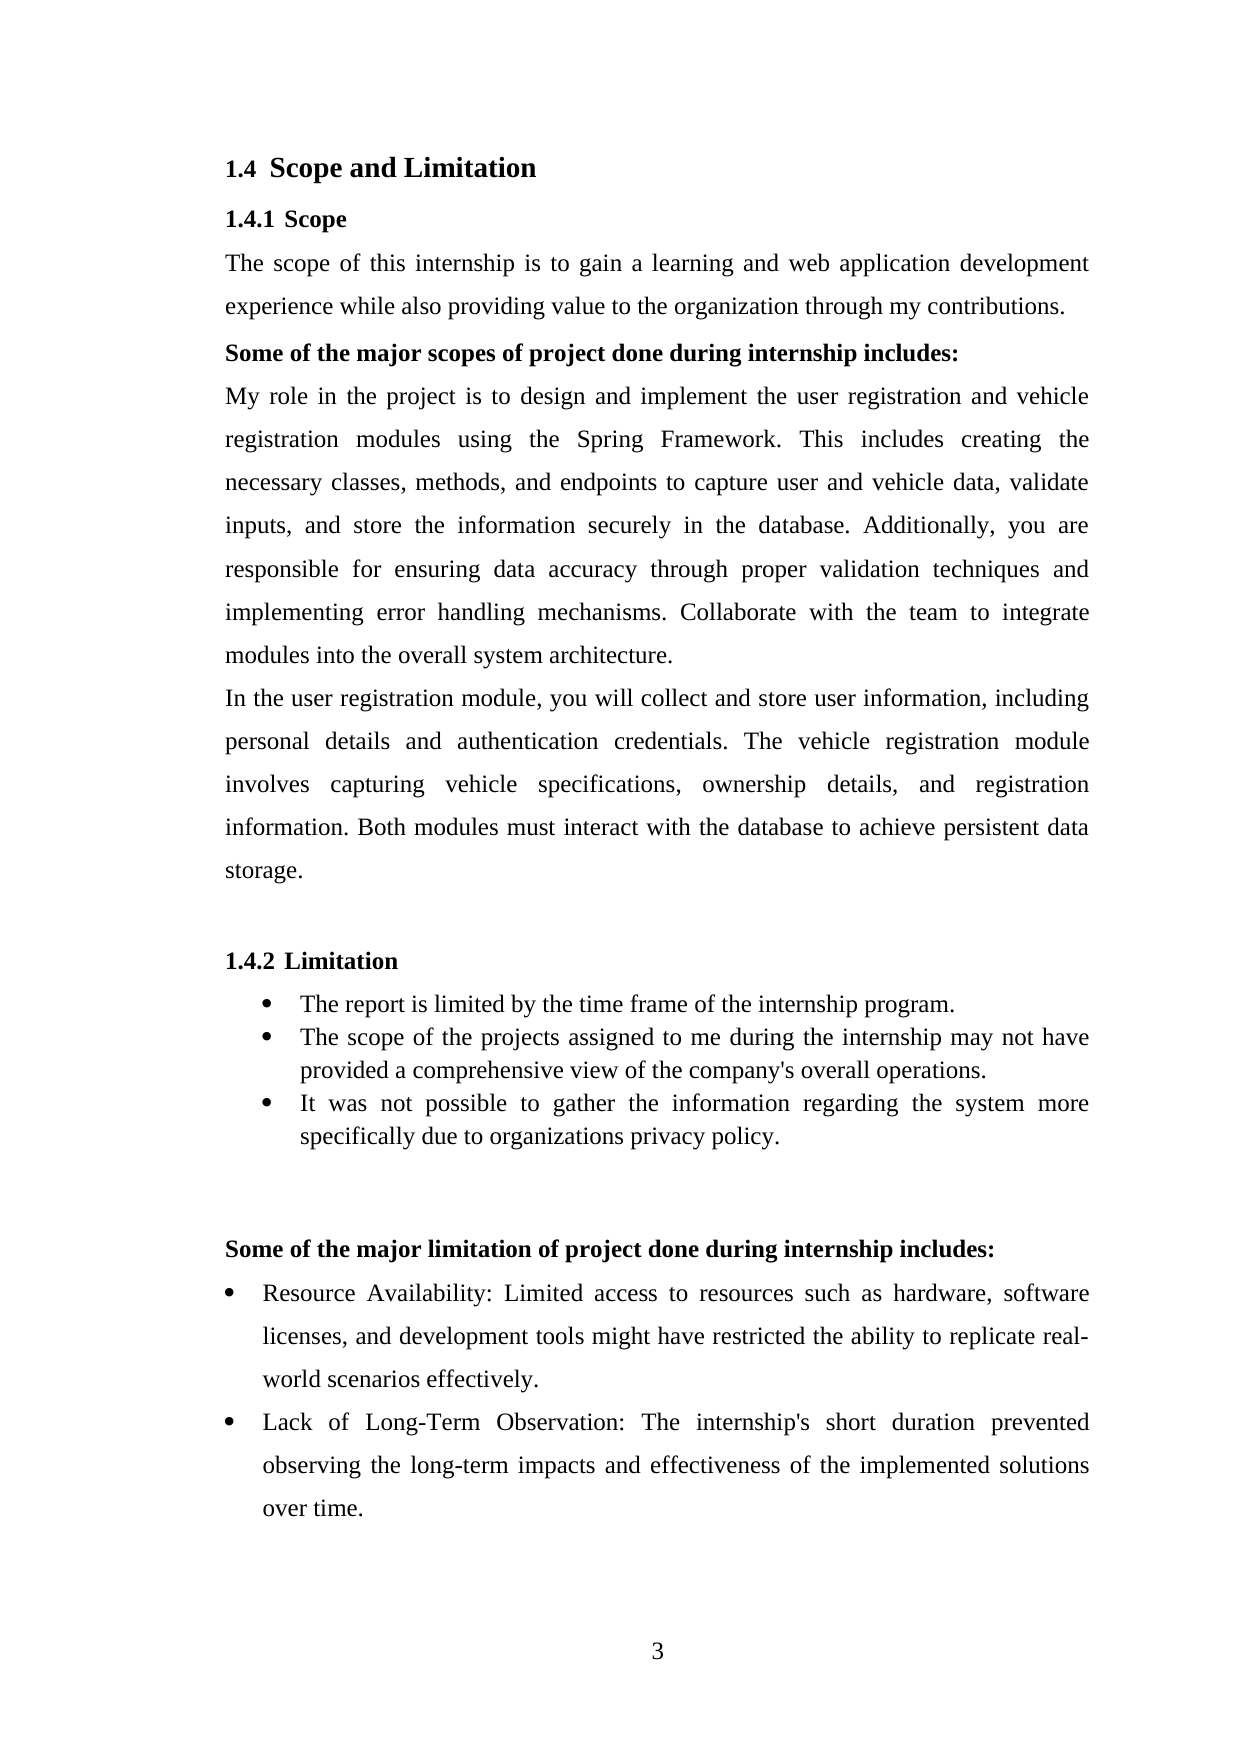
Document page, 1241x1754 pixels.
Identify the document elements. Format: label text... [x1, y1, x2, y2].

list Lack of Long-Term Observation: The internship's short duration prevented observing the long-term impacts and effectiveness of the implemented solutions over time. [225, 1407, 1090, 1522]
subtitle Limitation [225, 946, 1090, 975]
subtitle Some of the major limitation of project done during internship includes: [225, 1234, 1090, 1263]
list It was not possible to gather the information regarding the system more specifically due to organizations privacy policy. [262, 1088, 1090, 1150]
subtitle Scope [225, 204, 1090, 233]
list The report is limited by the time frame of the internship program. [262, 989, 1090, 1018]
text The scope of this internship is to gain a learning and web application development experience while also providing value to the organization through my contributions. [225, 248, 1090, 319]
list Resource Availability: Limited access to resources such as hardware, software licenses, and development tools might have restricted the ability to replicate real-world scenarios effectively. [225, 1278, 1090, 1393]
text My role in the project is to design and implement the user registration and vehicle registration modules using the Spring Framework. This includes creating the necessary classes, methods, and endpoints to capture user and vehicle data, validate inputs, and store the information securely in the database. Additionally, you are responsible for ensuring data accuracy through proper validation techniques and implementing error handling mechanisms. Collaborate with the team to integrate modules into the overall system architecture. [225, 381, 1090, 669]
list The scope of the projects assigned to me during the internship may not have provided a comprehensive view of the company's overall operations. [262, 1022, 1090, 1084]
subtitle Scope and Limitation [225, 150, 1090, 183]
text In the user registration module, you will collect and store user information, including personal details and authentication credentials. The vehicle registration module involves capturing vehicle specifications, ownership details, and registration information. Both modules must interact with the database to achieve persistent data storage. [225, 683, 1090, 884]
subtitle Some of the major scopes of project done during internship includes: [225, 338, 1090, 367]
